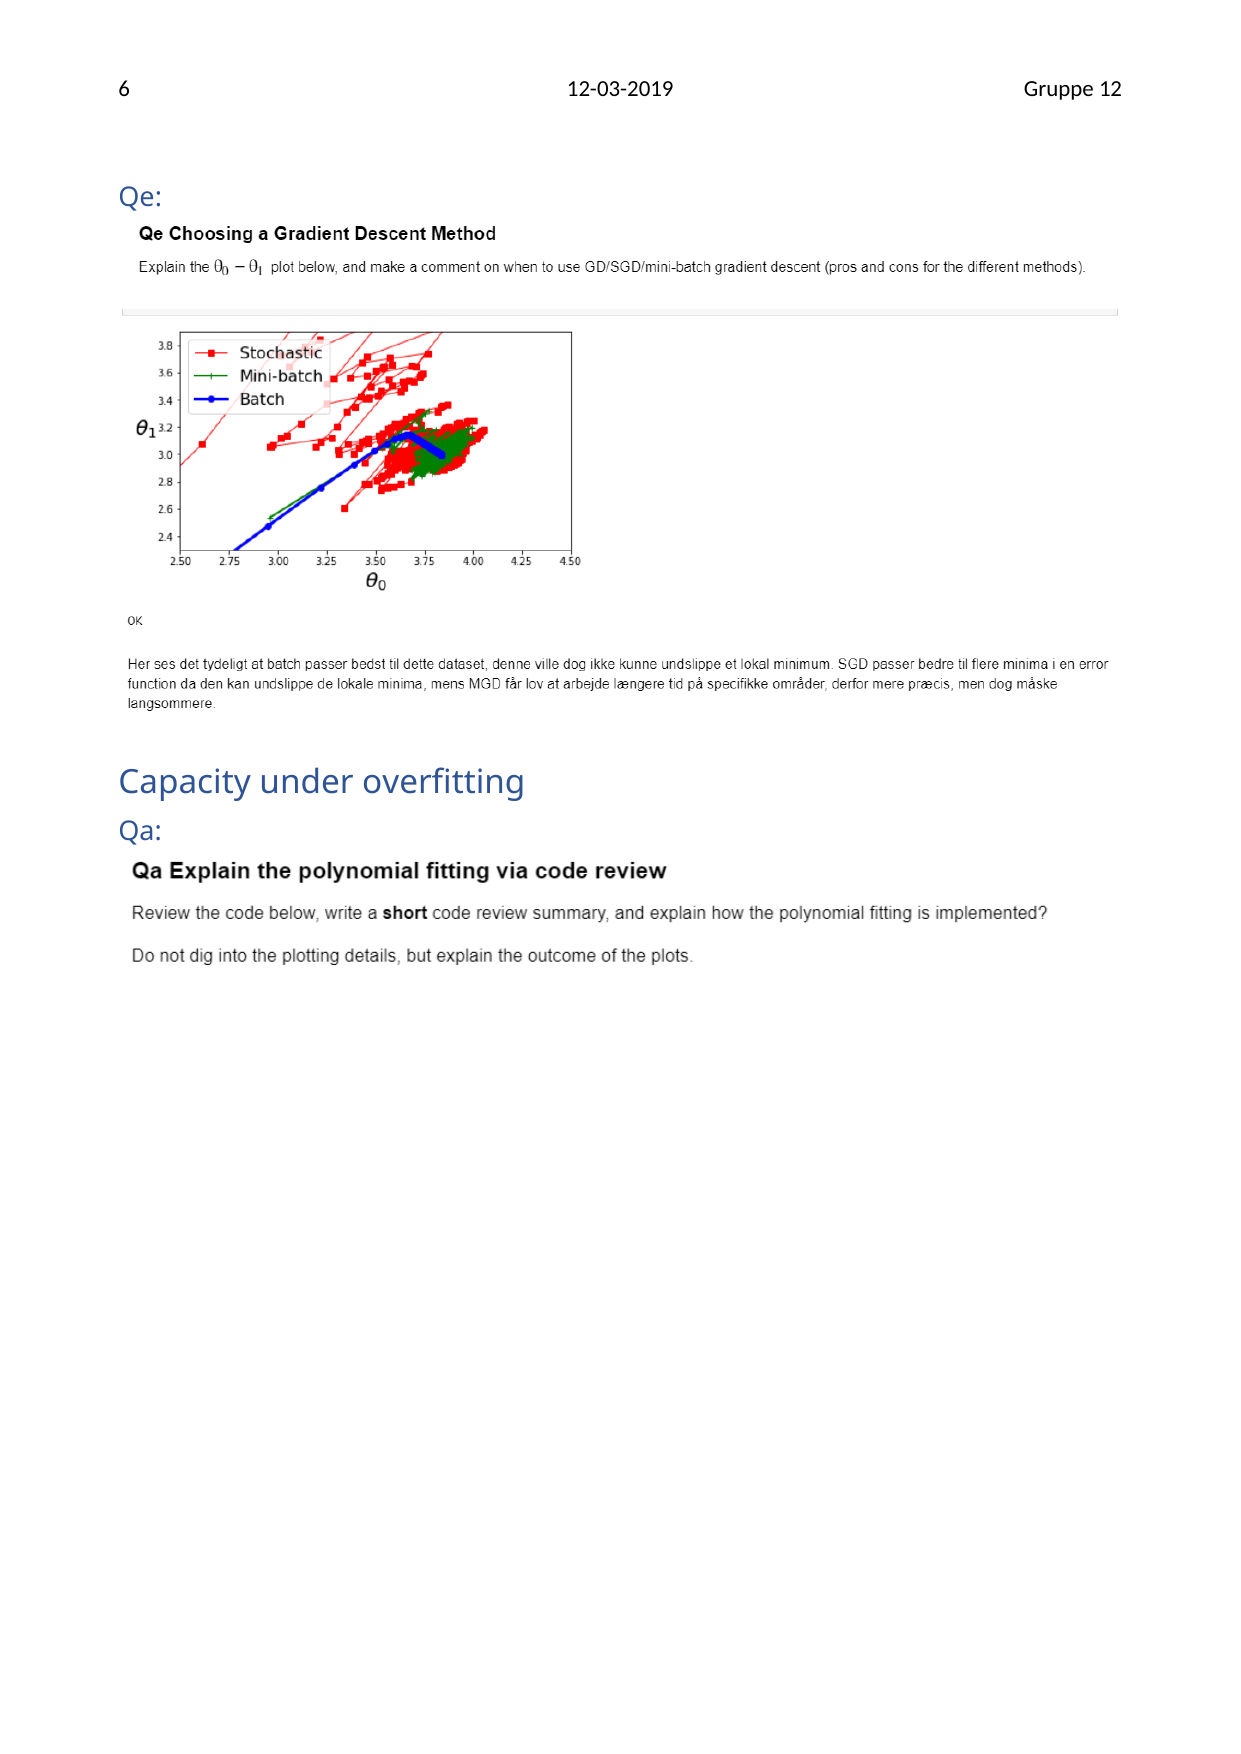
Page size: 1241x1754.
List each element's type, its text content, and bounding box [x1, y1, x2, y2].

picture [118, 851, 1123, 976]
subtitle Qa: [118, 811, 1122, 848]
picture [118, 309, 1123, 731]
subtitle Capacity under overfitting [118, 758, 1122, 804]
subtitle Qe: [118, 177, 1122, 214]
picture [118, 217, 1123, 291]
